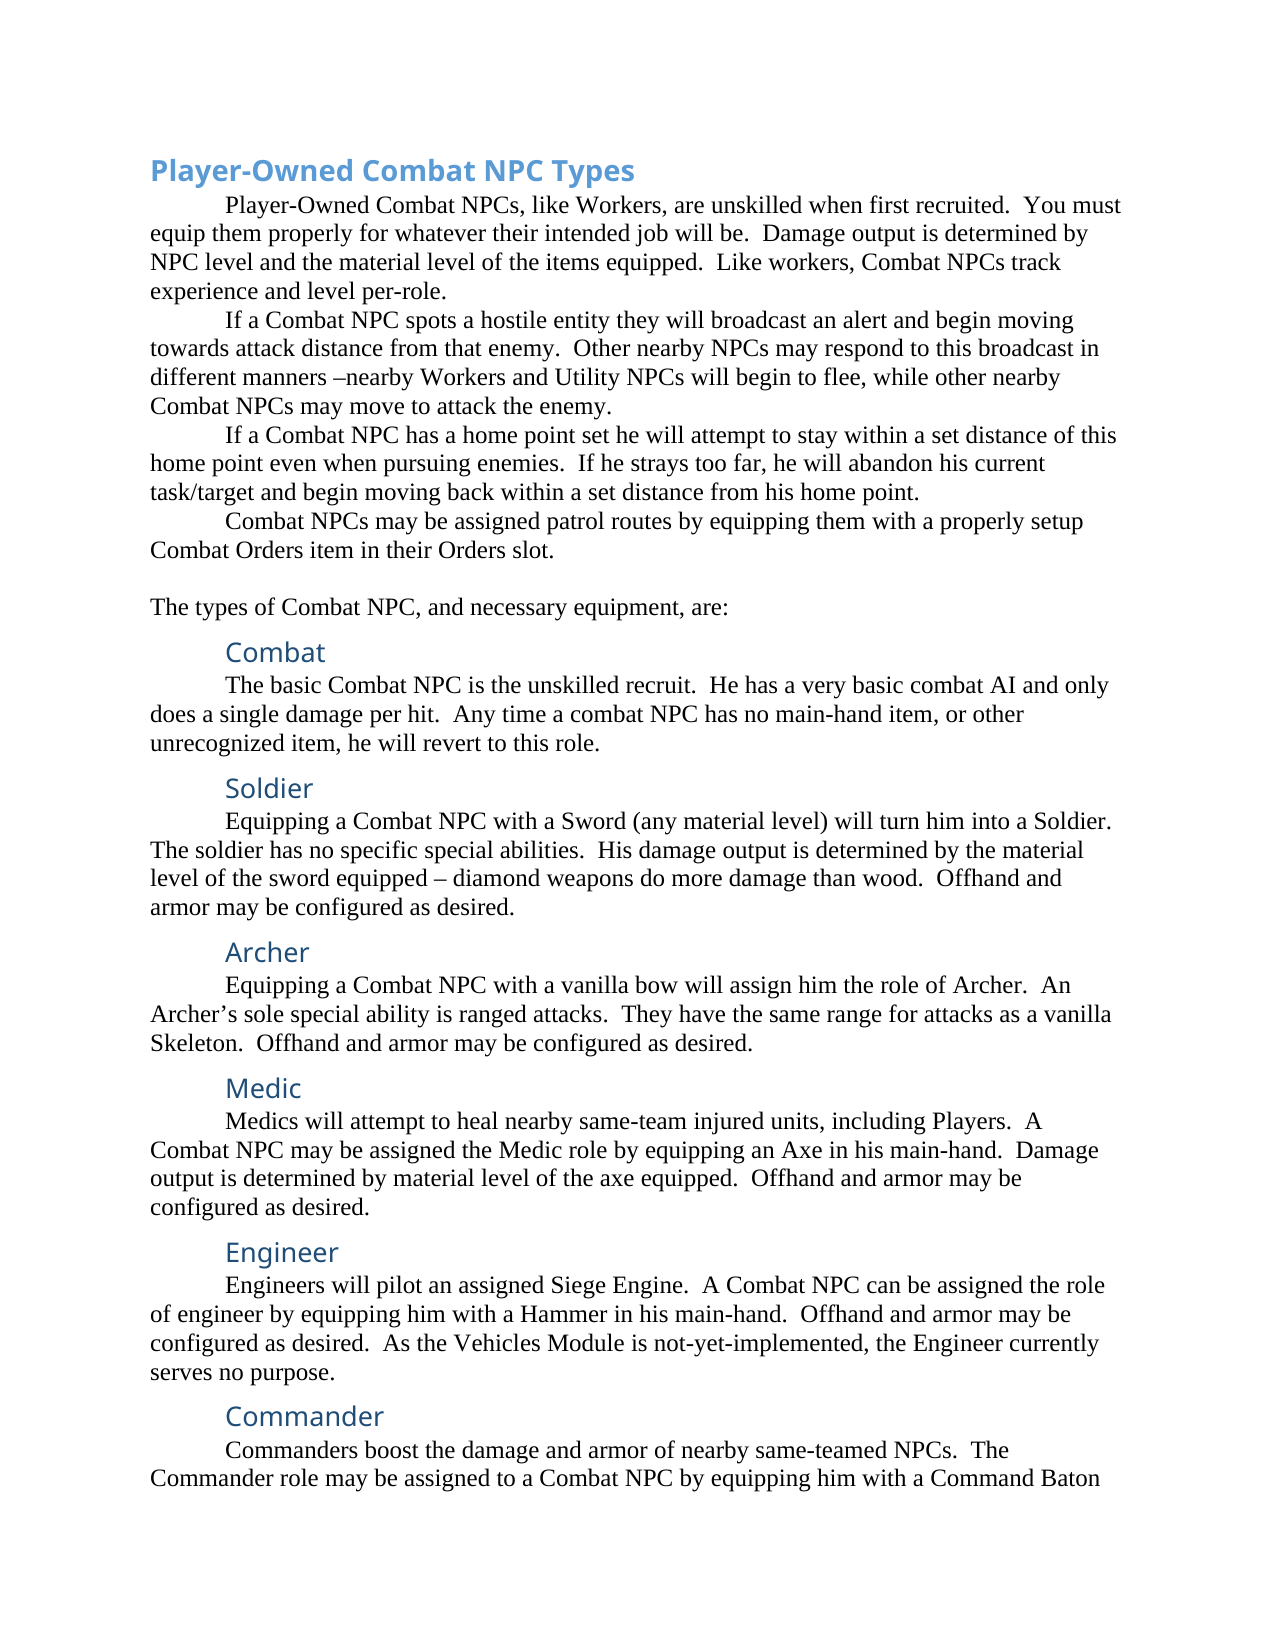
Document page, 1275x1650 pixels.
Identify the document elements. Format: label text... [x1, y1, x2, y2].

text Medics will attempt to heal nearby same-team injured units, including Players. A Combat NPC may be assigned the Medic role by equipping an Axe in his main-hand. Damage output is determined by material level of the axe equipped. Offhand and armor may be configured as desired. [150, 1106, 1125, 1221]
subtitle Player-Owned Combat NPC Types [150, 150, 1125, 190]
subtitle Archer [150, 933, 1125, 970]
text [150, 1435, 1125, 1492]
text Equipping a Combat NPC with a vanilla bow will assign him the role of Archer. An Archer’s sole special ability is ranged attacks. They have the same range for attacks as a vanilla Skeleton. Offhand and armor may be configured as desired. [150, 970, 1125, 1057]
subtitle Combat [150, 633, 1125, 670]
text Equipping a Combat NPC with a Sword (any material level) will turn him into a Soldier. The soldier has no specific special abilities. His damage output is determined by the material level of the sword equipped – diamond weapons do more damage than wood. Offhand and armor may be configured as desired. [150, 806, 1125, 921]
subtitle Engineer [150, 1233, 1125, 1270]
subtitle Soldier [150, 769, 1125, 806]
text Engineers will pilot an assigned Siege Engine. A Combat NPC can be assigned the role of engineer by equipping him with a Hammer in his main-hand. Offhand and armor may be configured as desired. As the Vehicles Module is not-yet-implemented, the Engineer currently serves no purpose. [150, 1270, 1125, 1385]
text If a Combat NPC has a home point set he will attempt to stay within a set distance of this home point even when pursuing enemies. If he strays too far, he will abandon his current task/target and begin moving back within a set distance from his home point. [150, 420, 1125, 506]
text Player-Owned Combat NPCs, like Workers, are unskilled when first recruited. You must equip them properly for whatever their intended job will be. Damage output is determined by NPC level and the material level of the items equipped. Like workers, Combat NPCs track experience and level per-role. [150, 190, 1125, 305]
subtitle Medic [150, 1069, 1125, 1106]
text Combat NPCs may be assigned patrol routes by equipping them with a properly setup Combat Orders item in their Orders slot. [150, 506, 1125, 563]
subtitle Commander [150, 1398, 1125, 1435]
text The basic Combat NPC is the unskilled recruit. He has a very basic combat AI and only does a single damage per hit. Any time a combat NPC has no main-hand item, or other unrecognized item, he will revert to this role. [150, 670, 1125, 757]
text The types of Combat NPC, and necessary equipment, are: [150, 592, 1125, 621]
text If a Combat NPC spots a hostile entity they will broadcast an alert and begin moving towards attack distance from that enemy. Other nearby NPCs may respond to this broadcast in different manners –nearby Workers and Utility NPCs will begin to flee, while other nearby Combat NPCs may move to attack the enemy. [150, 305, 1125, 420]
